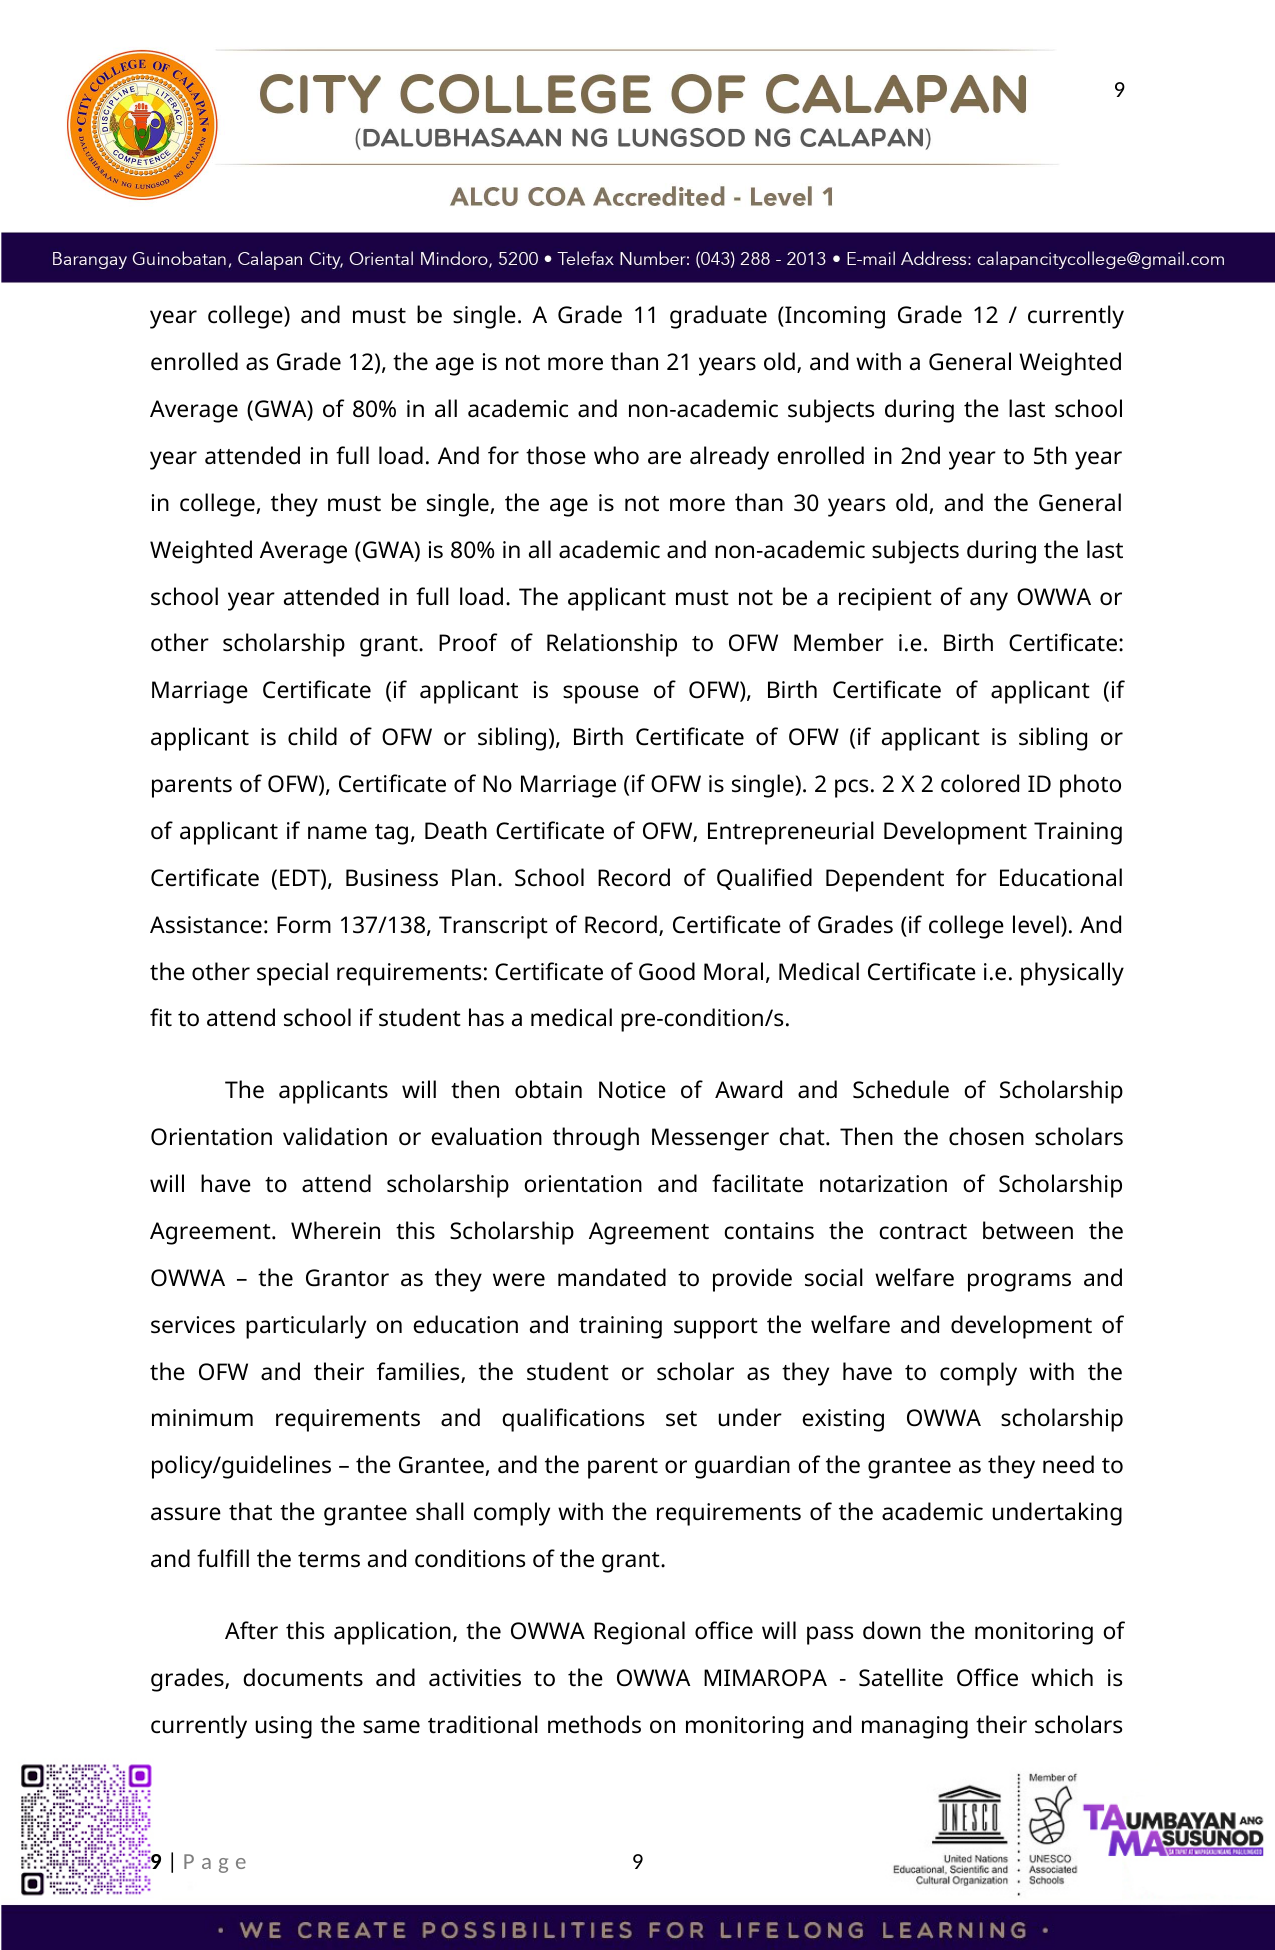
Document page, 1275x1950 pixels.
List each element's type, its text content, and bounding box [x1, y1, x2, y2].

text The applicants will then obtain Notice of Award and Schedule of Scholarship Orientation validation or evaluation through Messenger chat. Then the chosen scholars will have to attend scholarship orientation and facilitate notarization of Scholarship Agreement. Wherein this Scholarship Agreement contains the contract between the OWWA – the Grantor as they were mandated to provide social welfare programs and services particularly on education and training support the welfare and development of the OFW and their families, the student or scholar as they have to comply with the minimum requirements and qualifications set under existing OWWA scholarship policy/guidelines – the Grantee, and the parent or guardian of the grantee as they need to assure that the grantee shall comply with the requirements of the academic undertaking and fulfill the terms and conditions of the grant. [150, 1074, 1125, 1574]
picture [1, 0, 1275, 286]
picture [1, 1742, 1275, 1950]
